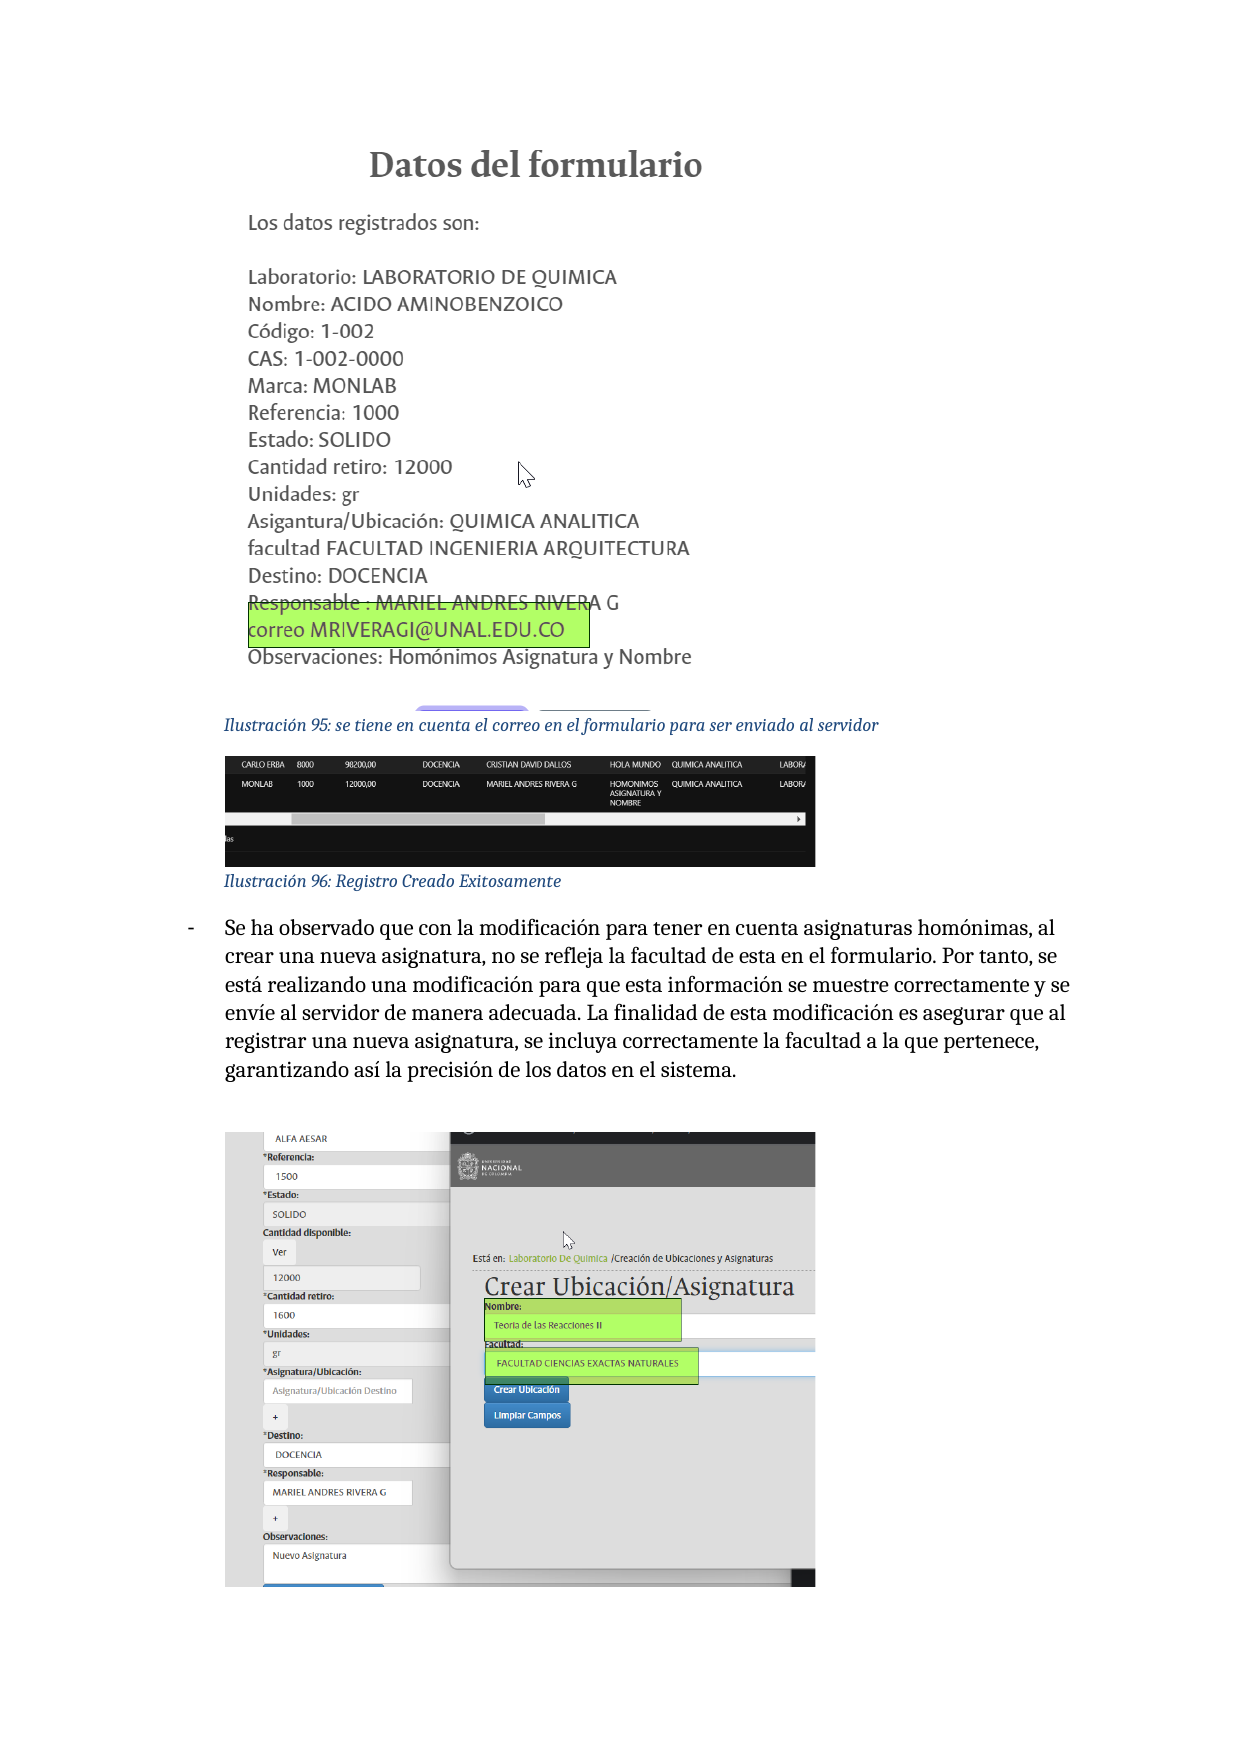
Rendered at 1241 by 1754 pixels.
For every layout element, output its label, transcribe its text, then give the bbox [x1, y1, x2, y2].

text Ilustración 96: Registro Creado Exitosamente [150, 871, 1090, 892]
picture [225, 1132, 816, 1587]
picture [225, 150, 816, 711]
list Se ha observado que con la modificación para tener en cuenta asignaturas homónimas, al crear una nueva asignatura, no se refleja la facultad de esta en el formulario. Por tanto, se está realizando una modificación para que esta información se muestre correctamente y se envíe al servidor de manera adecuada. La finalidad de esta modificación es asegurar que al registrar una nueva asignatura, se incluya correctamente la facultad a la que pertenece, garantizando así la precisión de los datos en el sistema. [187, 913, 1090, 1083]
picture [225, 756, 816, 867]
text Ilustración 95: se tiene en cuenta el correo en el formulario para ser enviado al servidor [150, 714, 1090, 736]
